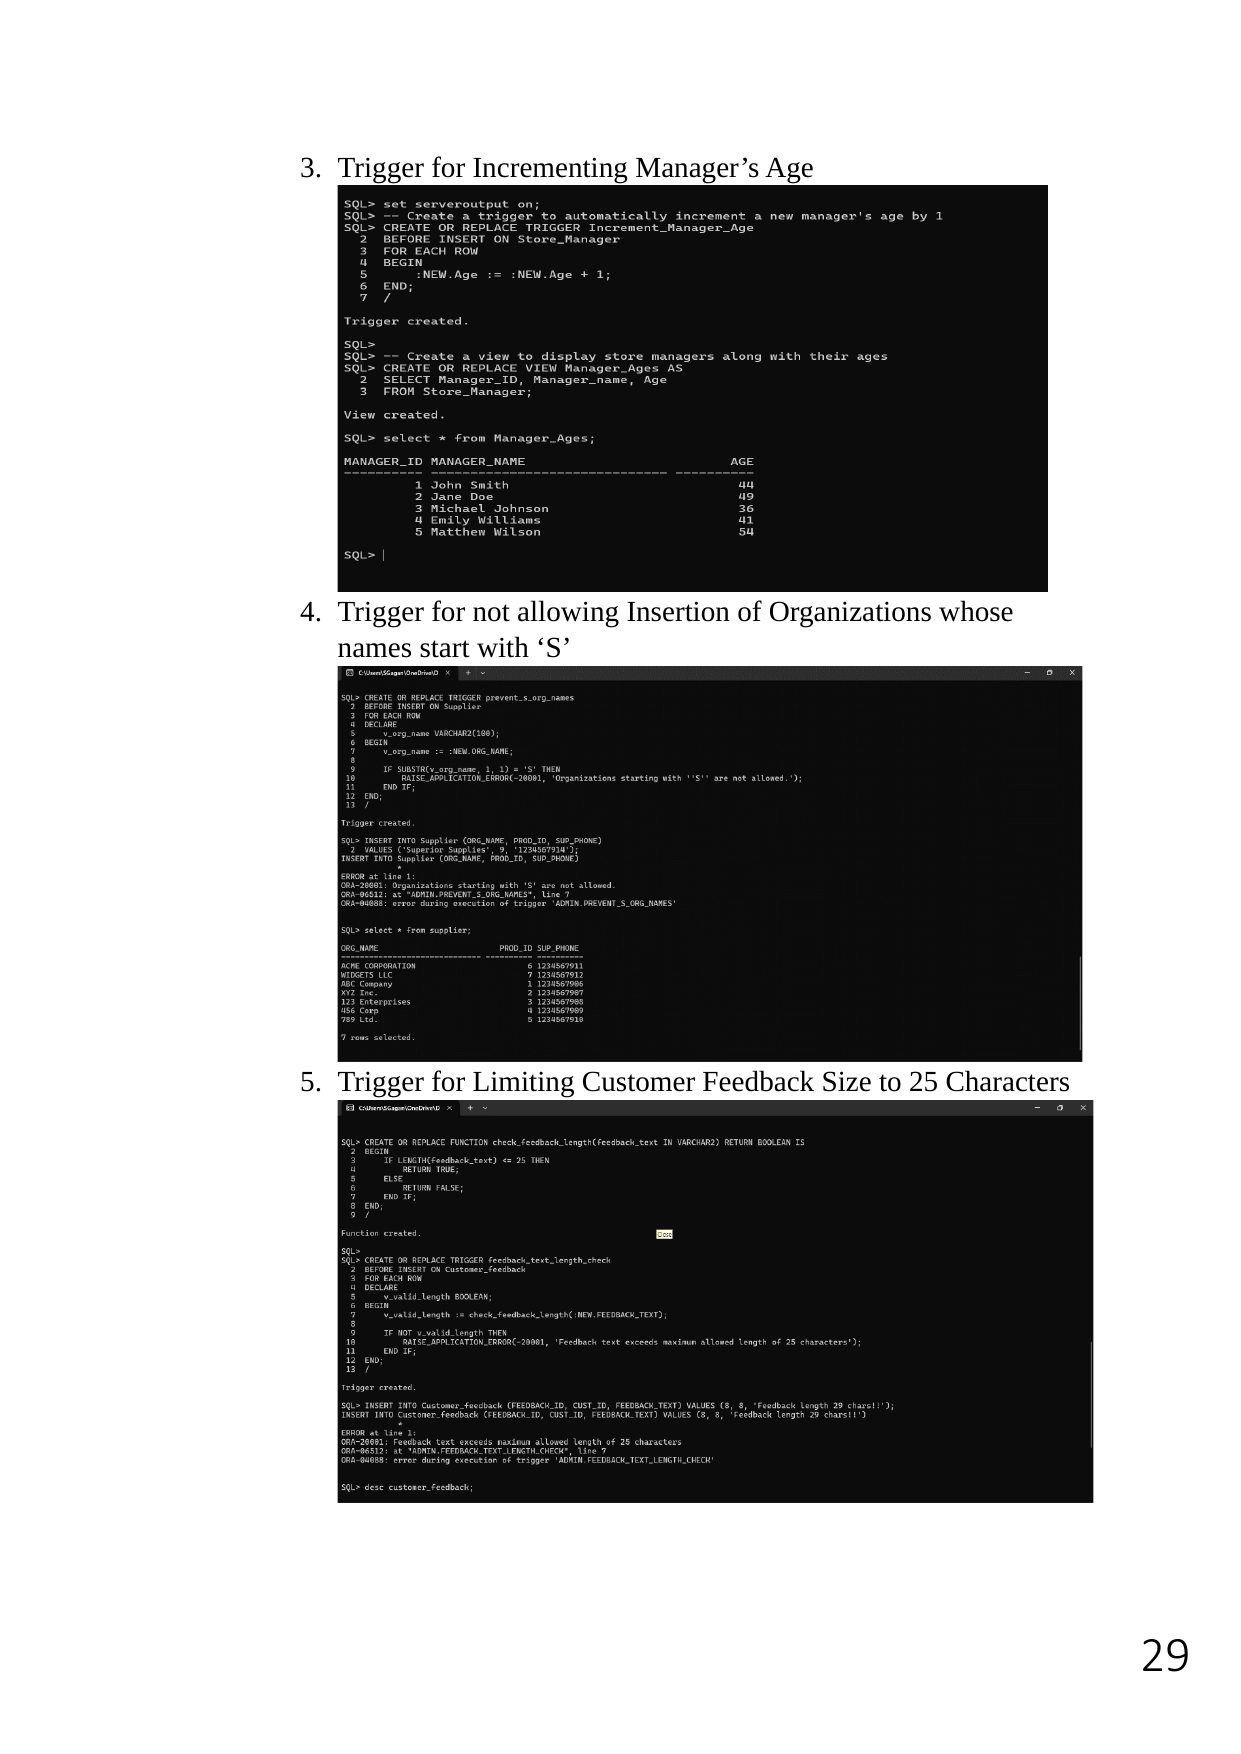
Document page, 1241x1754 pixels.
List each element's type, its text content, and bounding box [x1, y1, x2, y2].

list Trigger for Limiting Customer Feedback Size to 25 Characters [300, 1064, 1090, 1098]
picture [337, 666, 1083, 1062]
picture [337, 185, 1048, 592]
picture [337, 1100, 1094, 1503]
